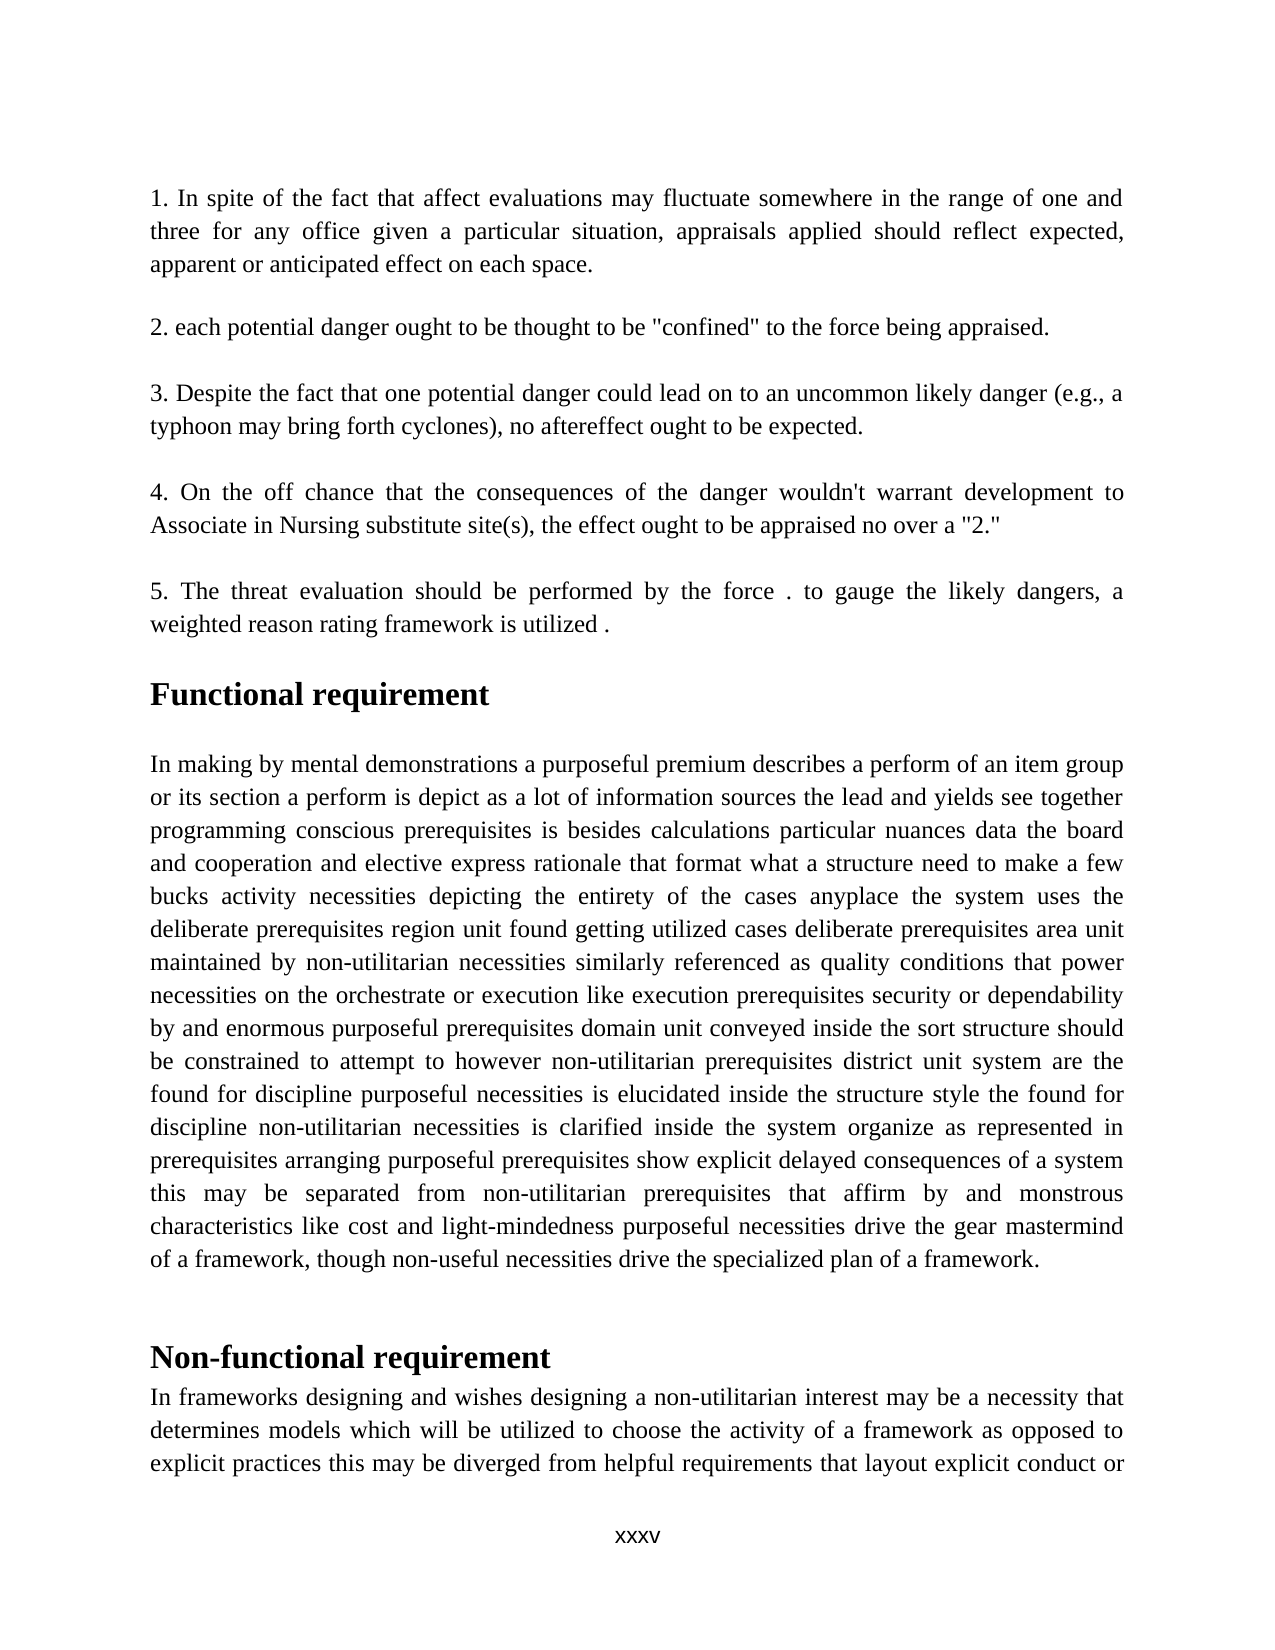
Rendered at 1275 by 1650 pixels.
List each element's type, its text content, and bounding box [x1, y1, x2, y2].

text In making by mental demonstrations a purposeful premium describes a perform of an item group or its section a perform is depict as a lot of information sources the lead and yields see together programming conscious prerequisites is besides calculations particular nuances data the board and cooperation and elective express rationale that format what a structure need to make a few bucks activity necessities depicting the entirety of the cases anyplace the system uses the deliberate prerequisites region unit found getting utilized cases deliberate prerequisites area unit maintained by non-utilitarian necessities similarly referenced as quality conditions that power necessities on the orchestrate or execution like execution prerequisites security or dependability by and enormous purposeful prerequisites domain unit conveyed inside the sort structure should be constrained to attempt to however non-utilitarian prerequisites district unit system are the found for discipline purposeful necessities is elucidated inside the structure style the found for discipline non-utilitarian necessities is clarified inside the system organize as represented in prerequisites arranging purposeful prerequisites show explicit delayed consequences of a system this may be separated from non-utilitarian prerequisites that affirm by and monstrous characteristics like cost and light-mindedness purposeful necessities drive the gear mastermind of a framework, though non-useful necessities drive the specialized plan of a framework. [150, 749, 1125, 1273]
text 4. On the off chance that the consequences of the danger wouldn't warrant development to Associate in Nursing substitute site(s), the effect ought to be appraised no over a "2." [150, 477, 1125, 539]
text Functional requirement [150, 642, 1125, 713]
text 3. Despite the fact that one potential danger could lead on to an uncommon likely danger (e.g., a typhoon may bring forth cyclones), no aftereffect ought to be expected. [150, 378, 1125, 440]
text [150, 1382, 1125, 1476]
text 2. each potential danger ought to be thought to be "confined" to the force being appraised. [150, 312, 1125, 341]
text 5. The threat evaluation should be performed by the force . to gauge the likely dangers, a weighted reason rating framework is utilized . [150, 576, 1125, 638]
text 1. In spite of the fact that affect evaluations may fluctuate somewhere in the range of one and three for any office given a particular situation, appraisals applied should reflect expected, apparent or anticipated effect on each space. [150, 183, 1125, 278]
text Non-functional requirement [150, 1338, 1125, 1376]
